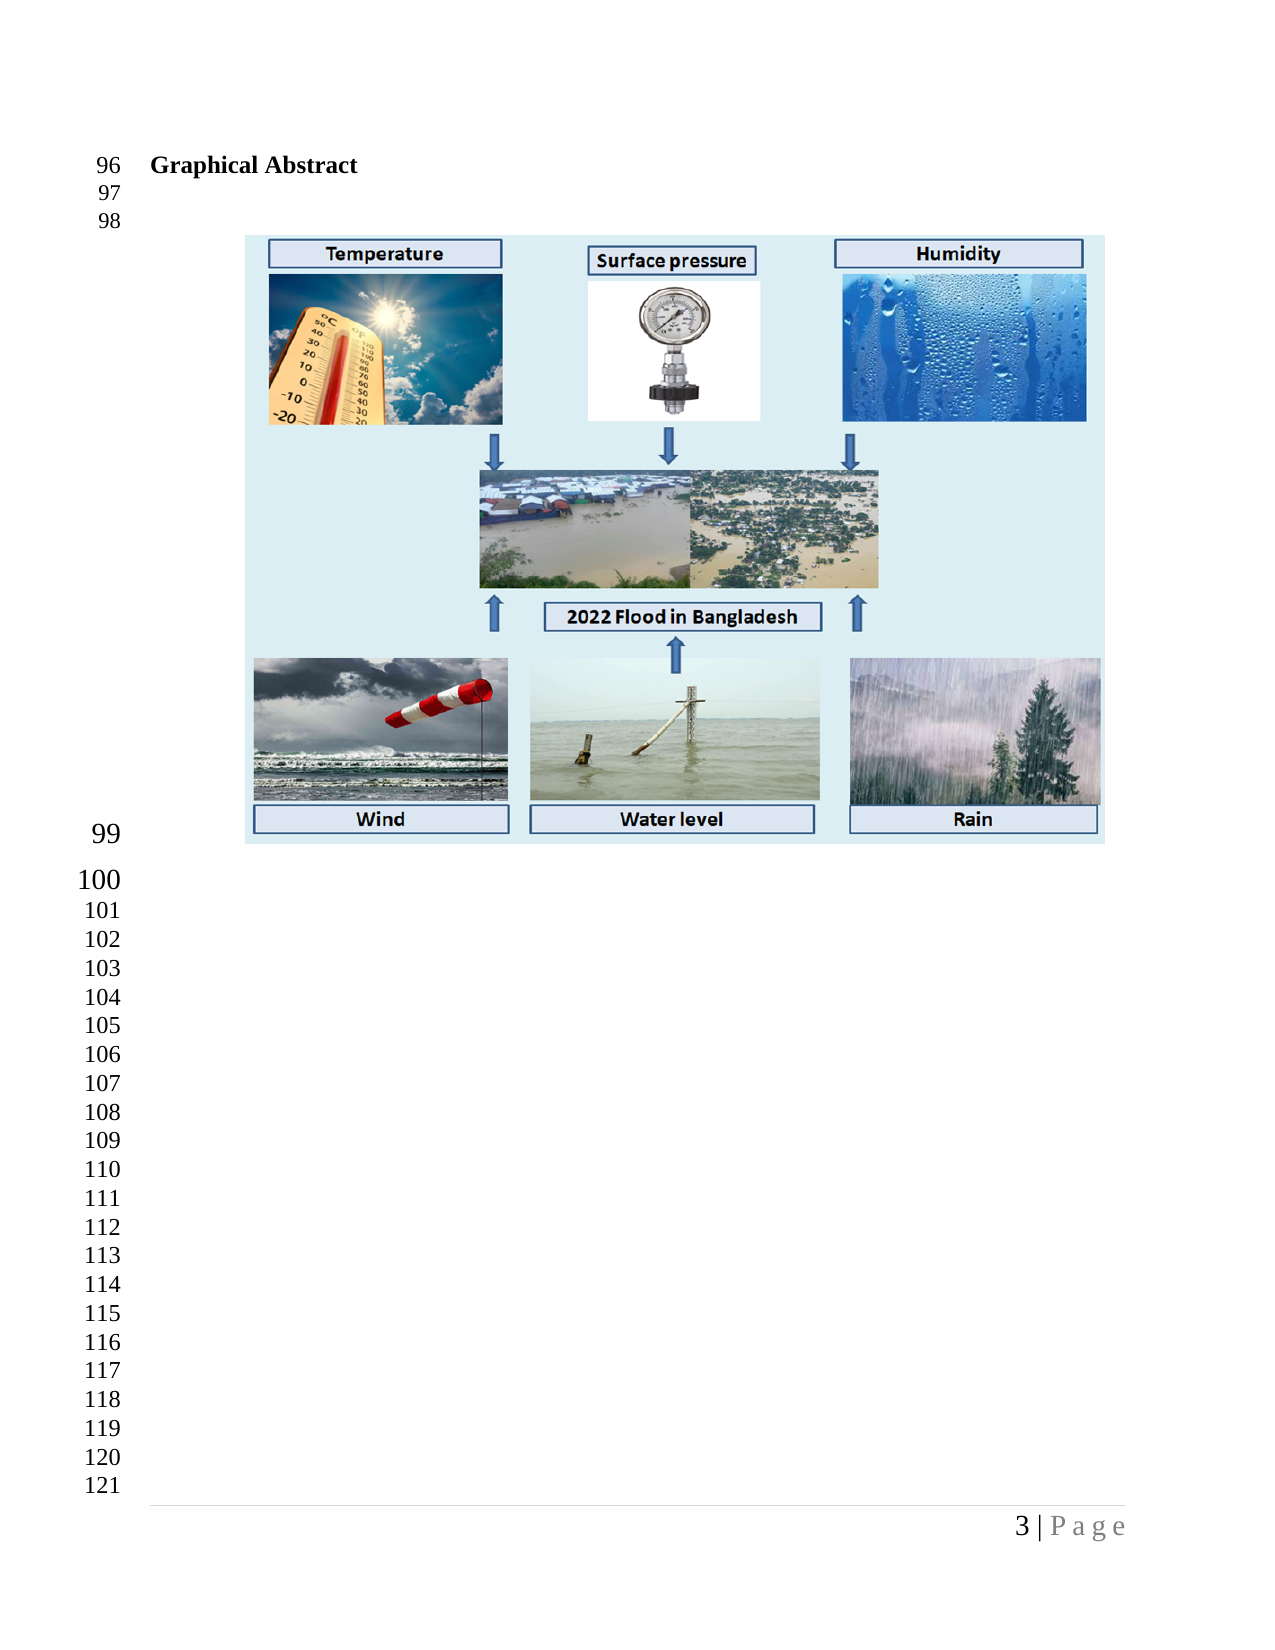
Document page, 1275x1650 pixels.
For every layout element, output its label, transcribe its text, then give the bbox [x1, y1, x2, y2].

text Graphical Abstract [150, 150, 1125, 179]
picture [244, 235, 1105, 844]
